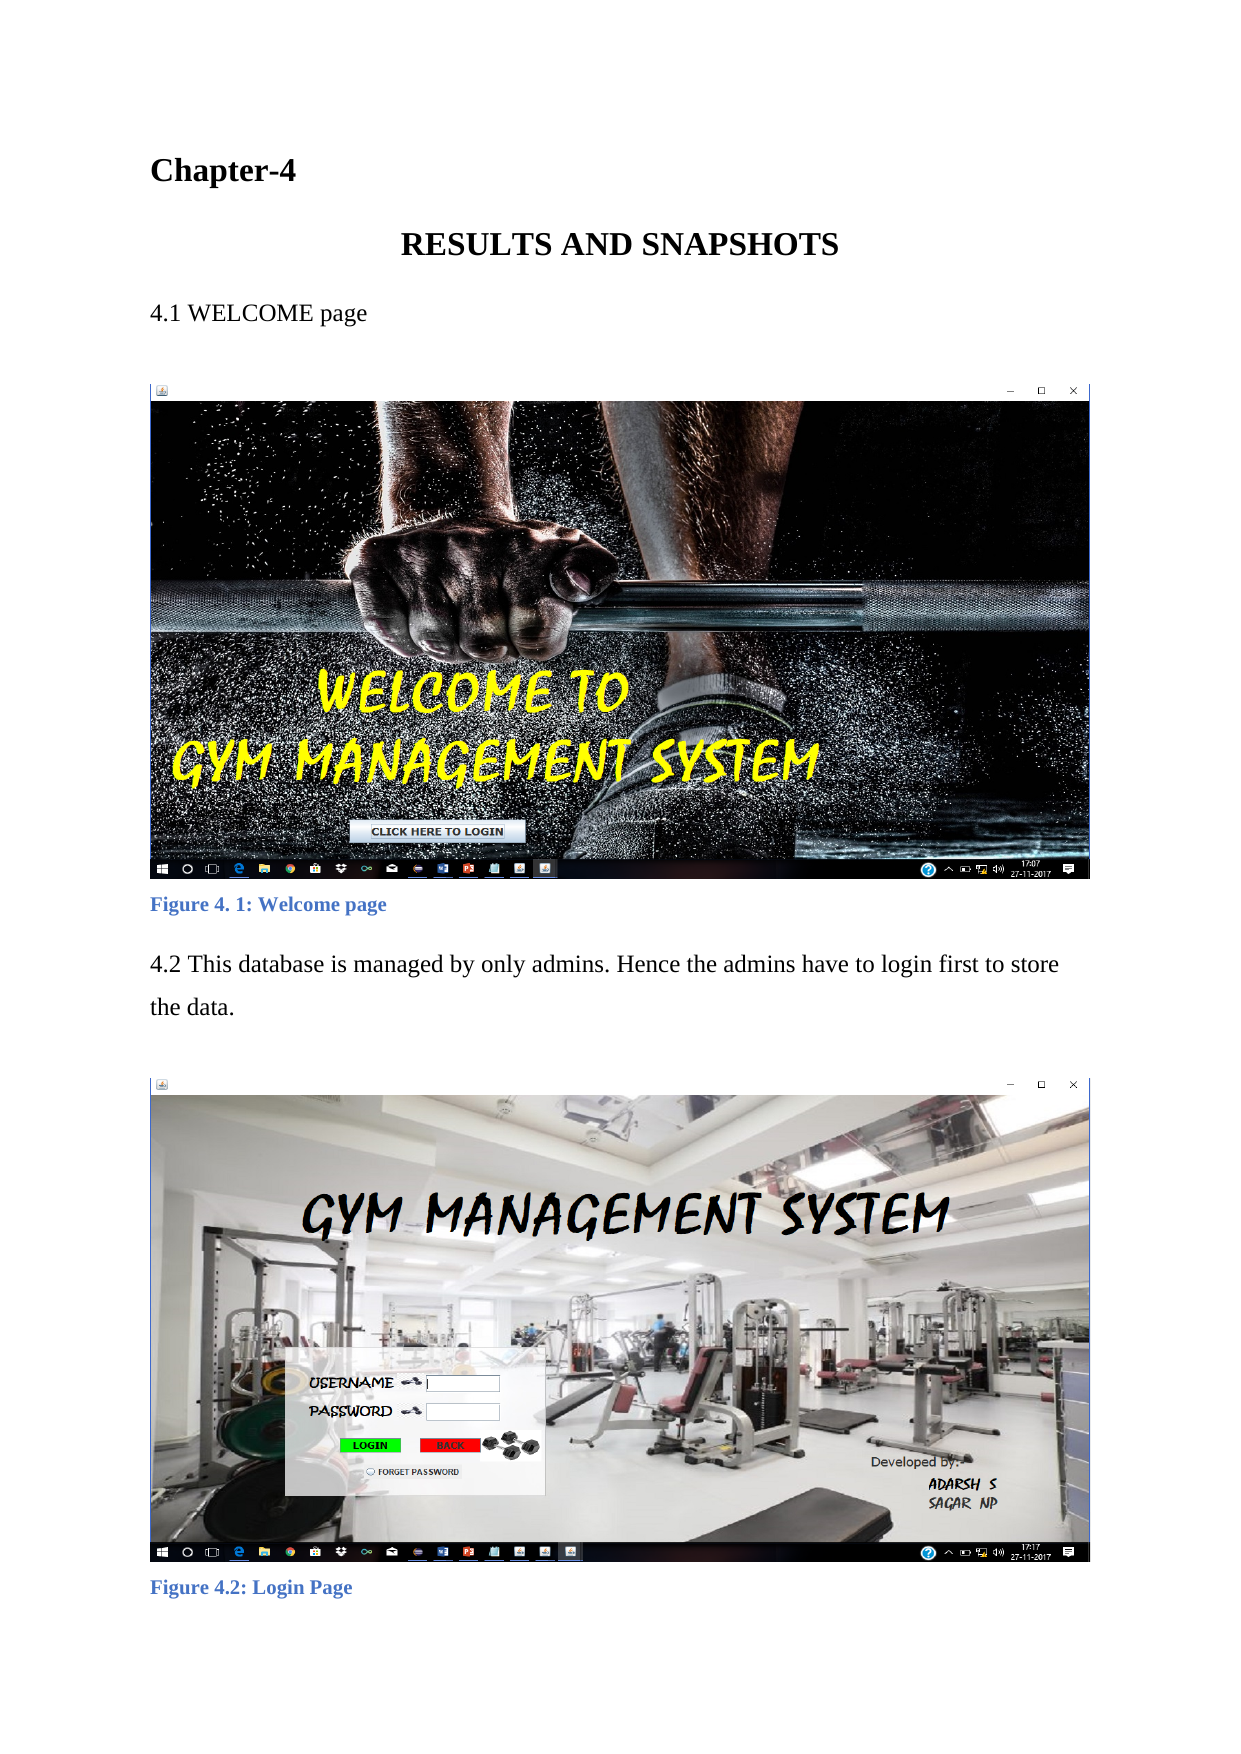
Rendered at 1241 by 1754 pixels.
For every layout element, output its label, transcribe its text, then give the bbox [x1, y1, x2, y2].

list 4.1 WELCOME page [150, 298, 1090, 327]
text Chapter-4 [150, 150, 1090, 188]
text Figure 4. 1: Welcome page [150, 892, 1090, 916]
text RESULTS AND SNAPSHOTS [150, 224, 1090, 262]
picture [150, 1078, 1091, 1562]
list 4.2 This database is managed by only admins. Hence the admins have to login first to store the data. [150, 949, 1090, 1021]
picture [150, 384, 1090, 879]
text Figure 4.2: Login Page [150, 1575, 1090, 1599]
